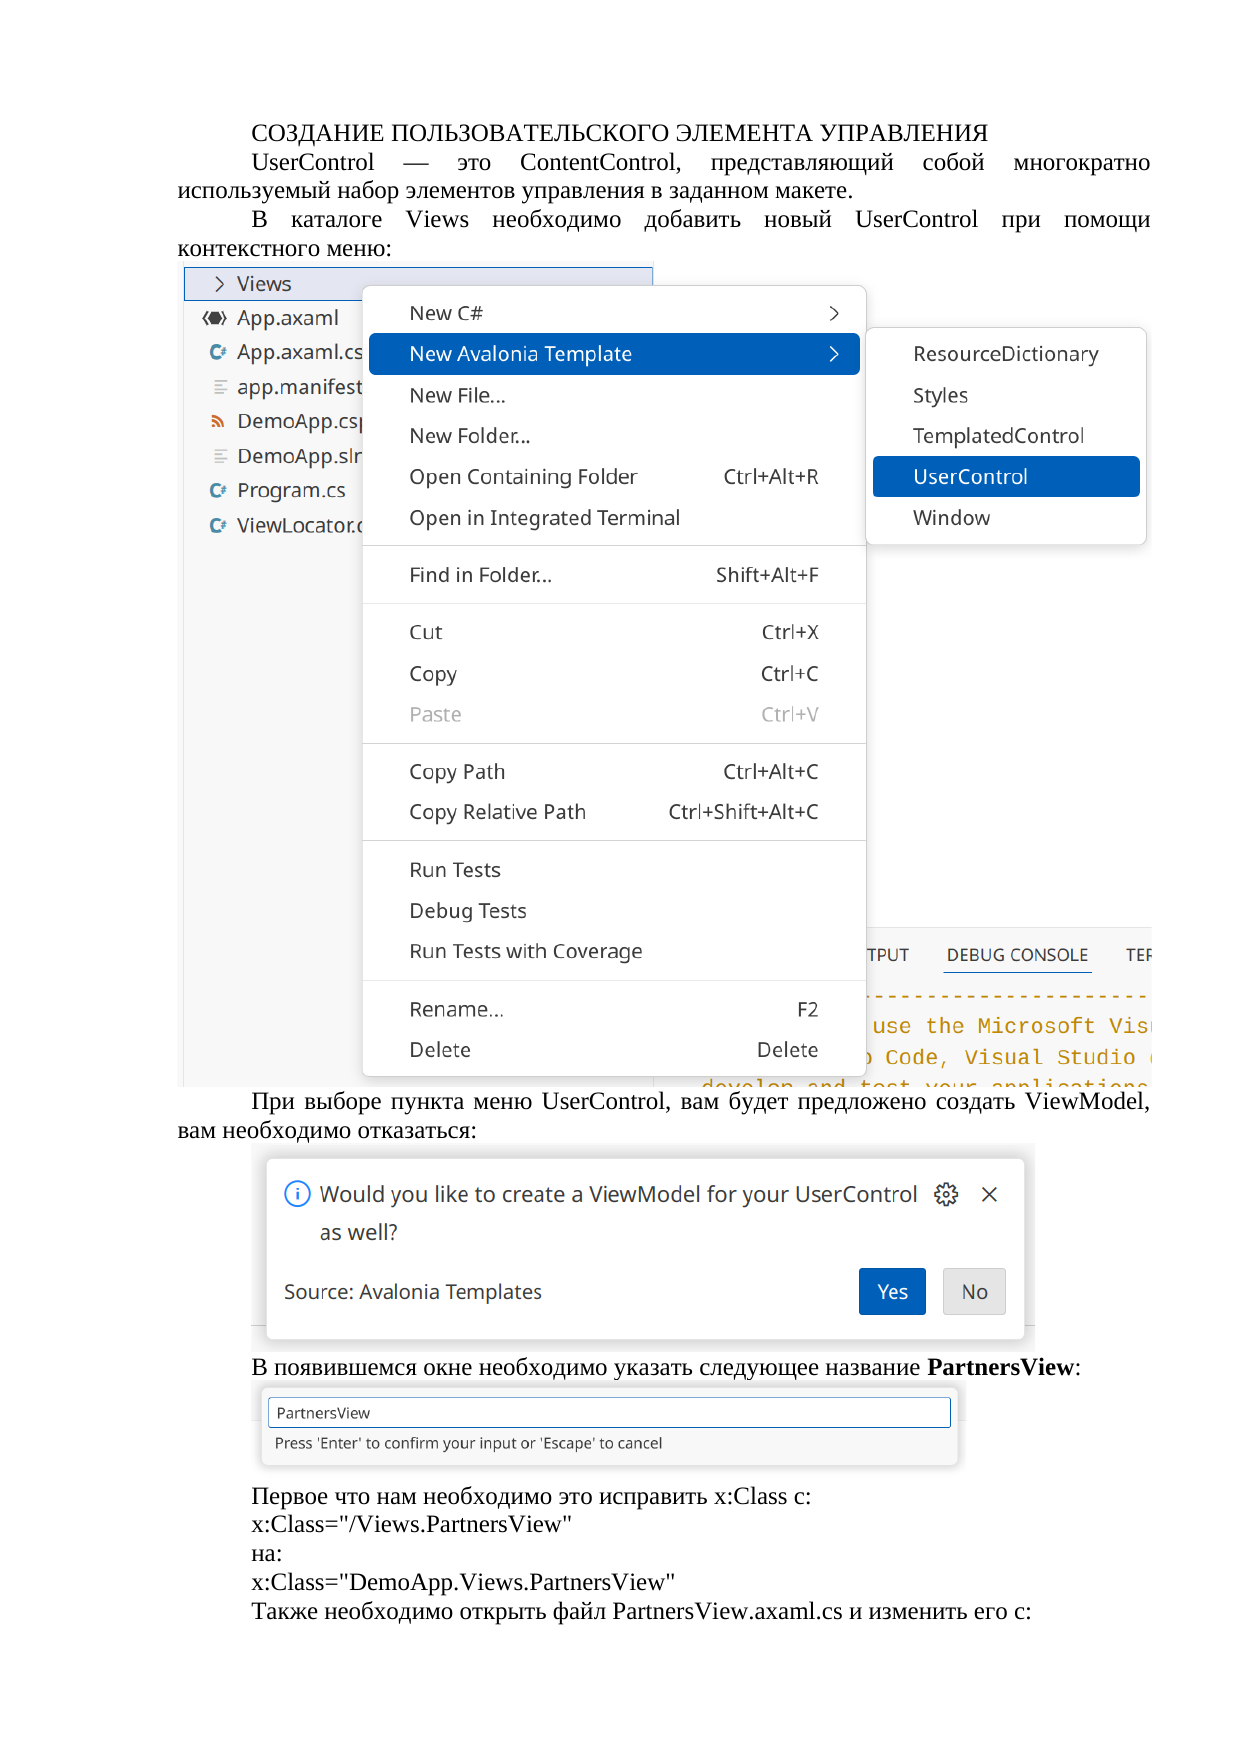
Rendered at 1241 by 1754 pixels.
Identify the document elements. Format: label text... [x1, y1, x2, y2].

picture [251, 1143, 1035, 1352]
text x:Class="DemoApp.Views.PartnersView" [177, 1567, 1152, 1596]
picture [177, 261, 1152, 1087]
subtitle СОЗДАНИЕ ПОЛЬЗОВАТЕЛЬСКОГО ЭЛЕМЕНТА УПРАВЛЕНИЯ [177, 118, 1152, 147]
text x:Class="/Views.PartnersView" [177, 1509, 1152, 1538]
picture [251, 1380, 967, 1481]
text на: [177, 1538, 1152, 1567]
text Также необходимо открыть файл PartnersView.axaml.cs и изменить его с: [177, 1596, 1152, 1624]
text В появившемся окне необходимо указать следующее название PartnersView: [177, 1352, 927, 1380]
text При выборе пункта меню UserControl, вам будет предложено создать ViewModel, вам необходимо отказаться: [177, 1087, 1152, 1144]
text Первое что нам необходимо это исправить x:Class с: [177, 1481, 1152, 1509]
text В каталоге Views необходимо добавить новый UserControl при помощи контекстного меню: [177, 204, 1152, 261]
text UserControl — это ContentControl, представляющий собой многократно используемый набор элементов управления в заданном макете. [177, 147, 1152, 204]
